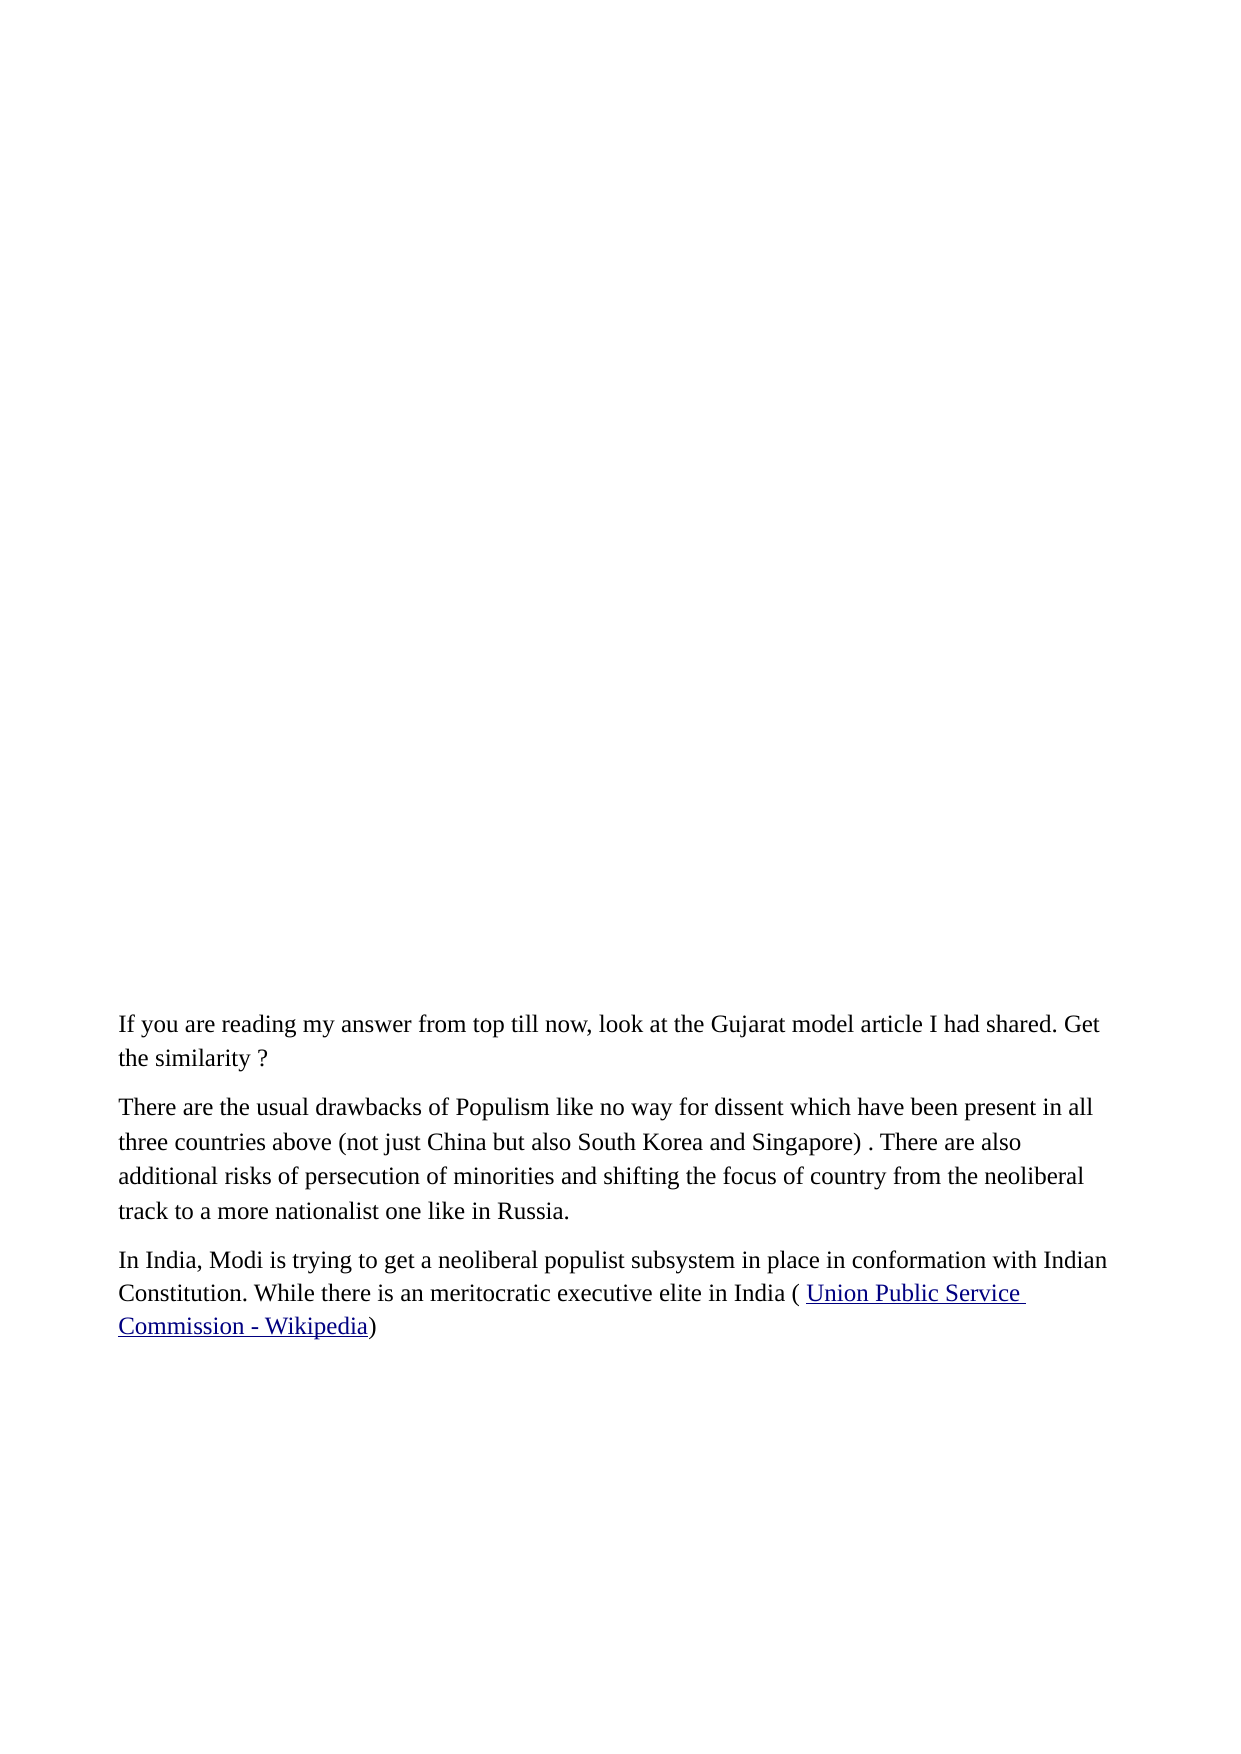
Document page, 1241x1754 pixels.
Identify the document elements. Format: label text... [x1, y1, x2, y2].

text There are the usual drawbacks of Populism like no way for dissent which have been present in all three countries above (not just China but also South Korea and Singapore) . There are also additional risks of persecution of minorities and shifting the focus of country from the neoliberal track to a more nationalist one like in Russia. [118, 1092, 1122, 1224]
text In India, Modi is trying to get a neoliberal populist subsystem in place in conformation with Indian Constitution. While there is an meritocratic executive elite in India ( Union Public Service Commission - Wikipedia) [118, 1245, 1122, 1339]
text If you are reading my answer from top till now, look at the Gujarat model article I had shared. Get the similarity ? [118, 1009, 1122, 1072]
